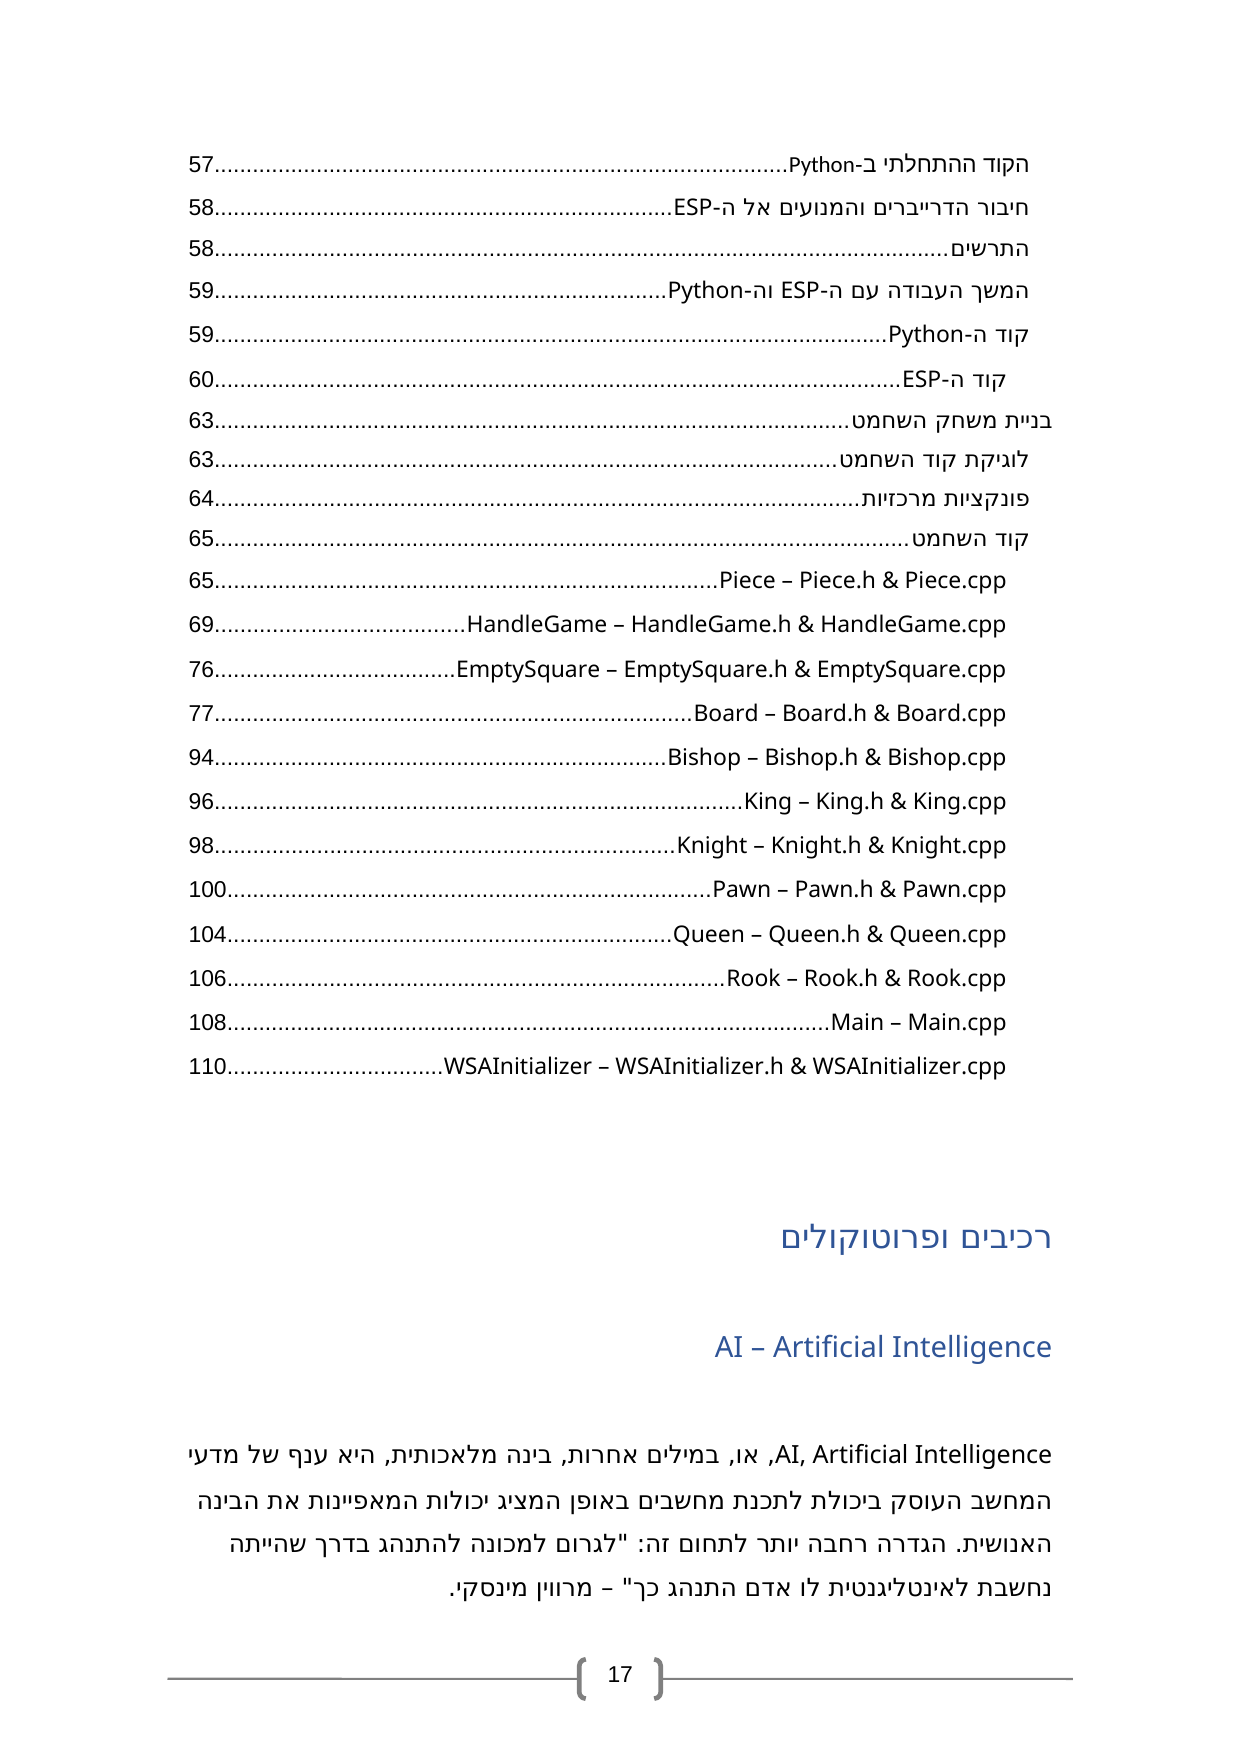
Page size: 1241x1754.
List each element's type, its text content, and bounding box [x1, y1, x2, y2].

subtitle רכיבים ופרוטוקולים [187, 1217, 1053, 1256]
text AI, Artificial Intelligence, או, במילים אחרות, בינה מלאכותית, היא ענף של מדעי המחשב העוסק ביכולת לתכנת מחשבים באופן המציג יכולות המאפיינות את הבינה האנושית. הגדרה רחבה יותר לתחום זה: "לגרום למכונה להתנהג בדרך שהייתה נחשבת לאינטליגנטית לו אדם התנהג כך" – מרווין מינסקי. [187, 1437, 1053, 1602]
subtitle AI – Artificial Intelligence [187, 1327, 1053, 1366]
